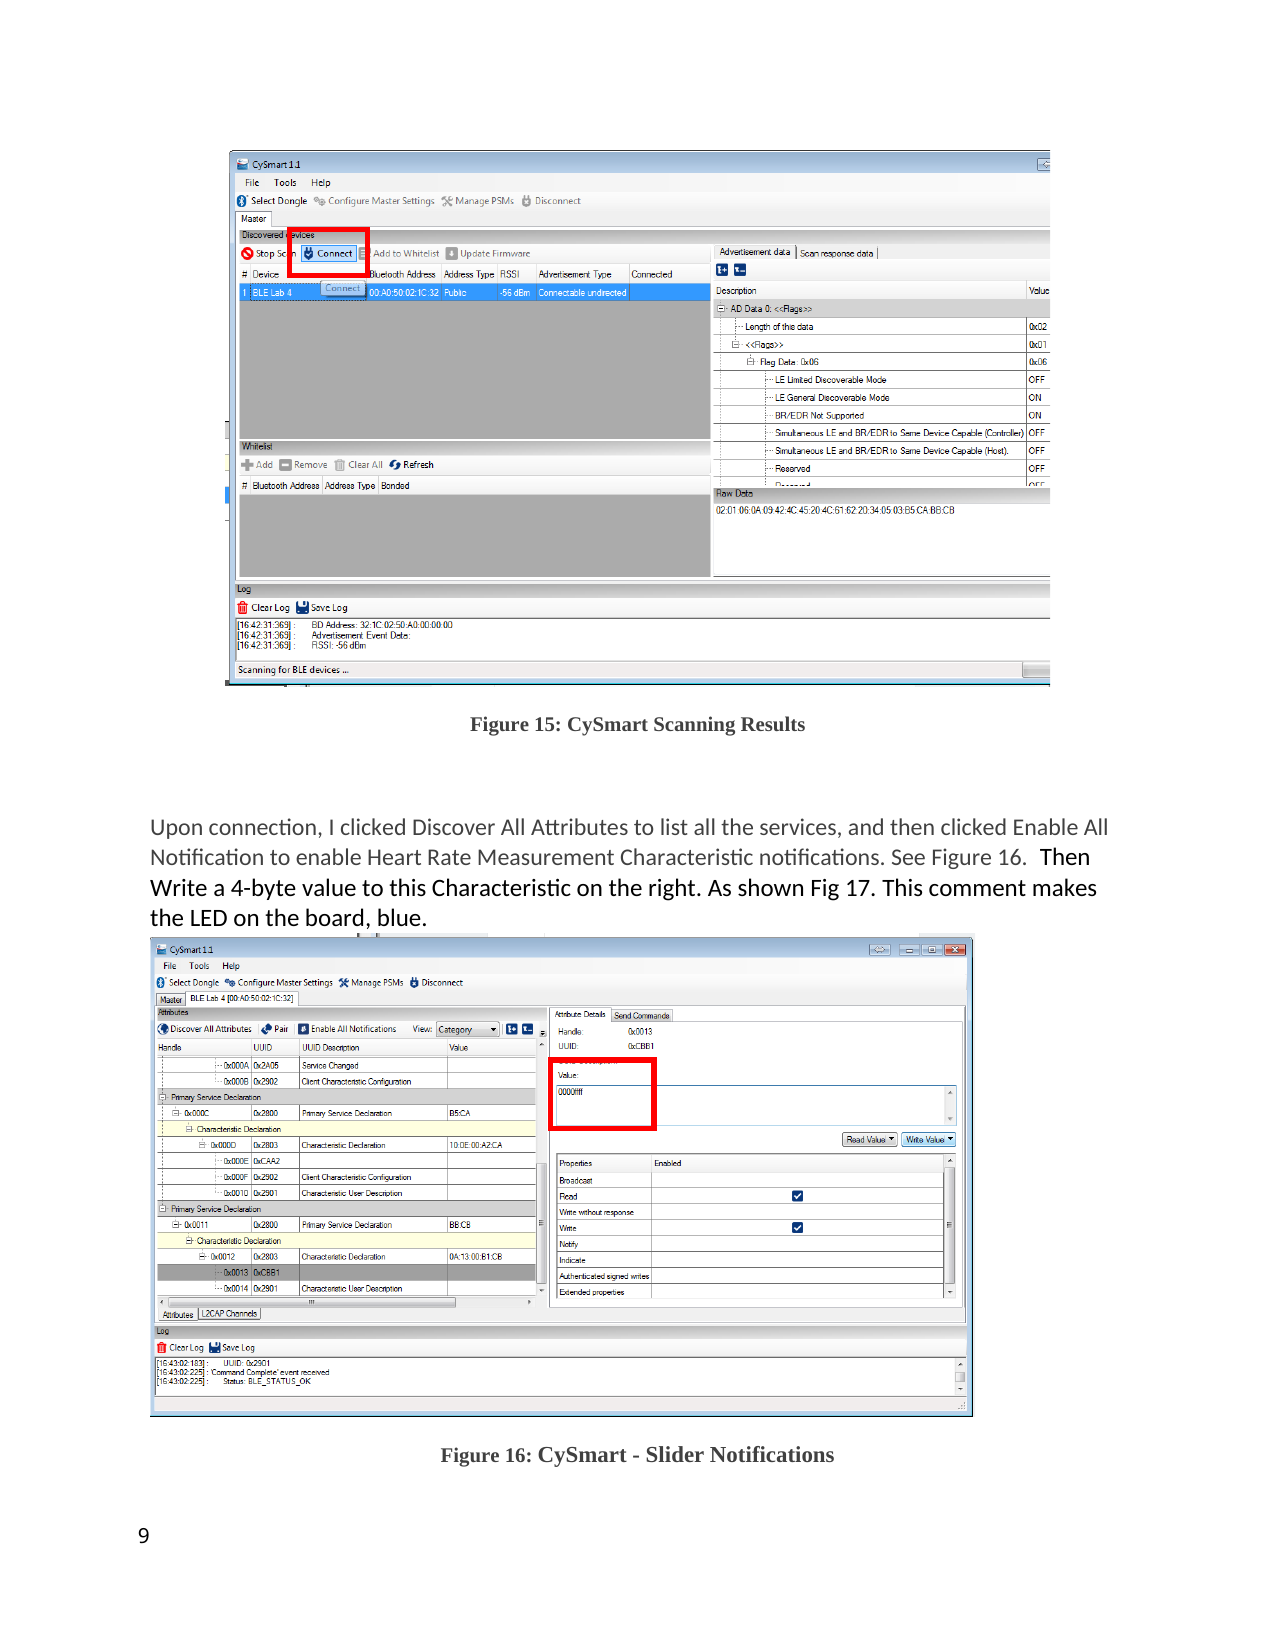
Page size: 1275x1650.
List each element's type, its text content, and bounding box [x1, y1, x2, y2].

picture [225, 150, 1050, 687]
text Figure 16: CySmart - Slider Notifications [150, 1441, 1125, 1467]
picture [150, 933, 976, 1417]
text Upon connection, I clicked Discover All Attributes to list all the services, and then clicked Enable All Notification to enable Heart Rate Measurement Characteristic notifications. See Figure 16. Then Write a 4-byte value to this Characteristic on the right. As shown Fig 17. This comment makes the LED on the board, blue. [150, 812, 1125, 933]
text Figure 15: CySmart Scanning Results [150, 711, 1125, 736]
